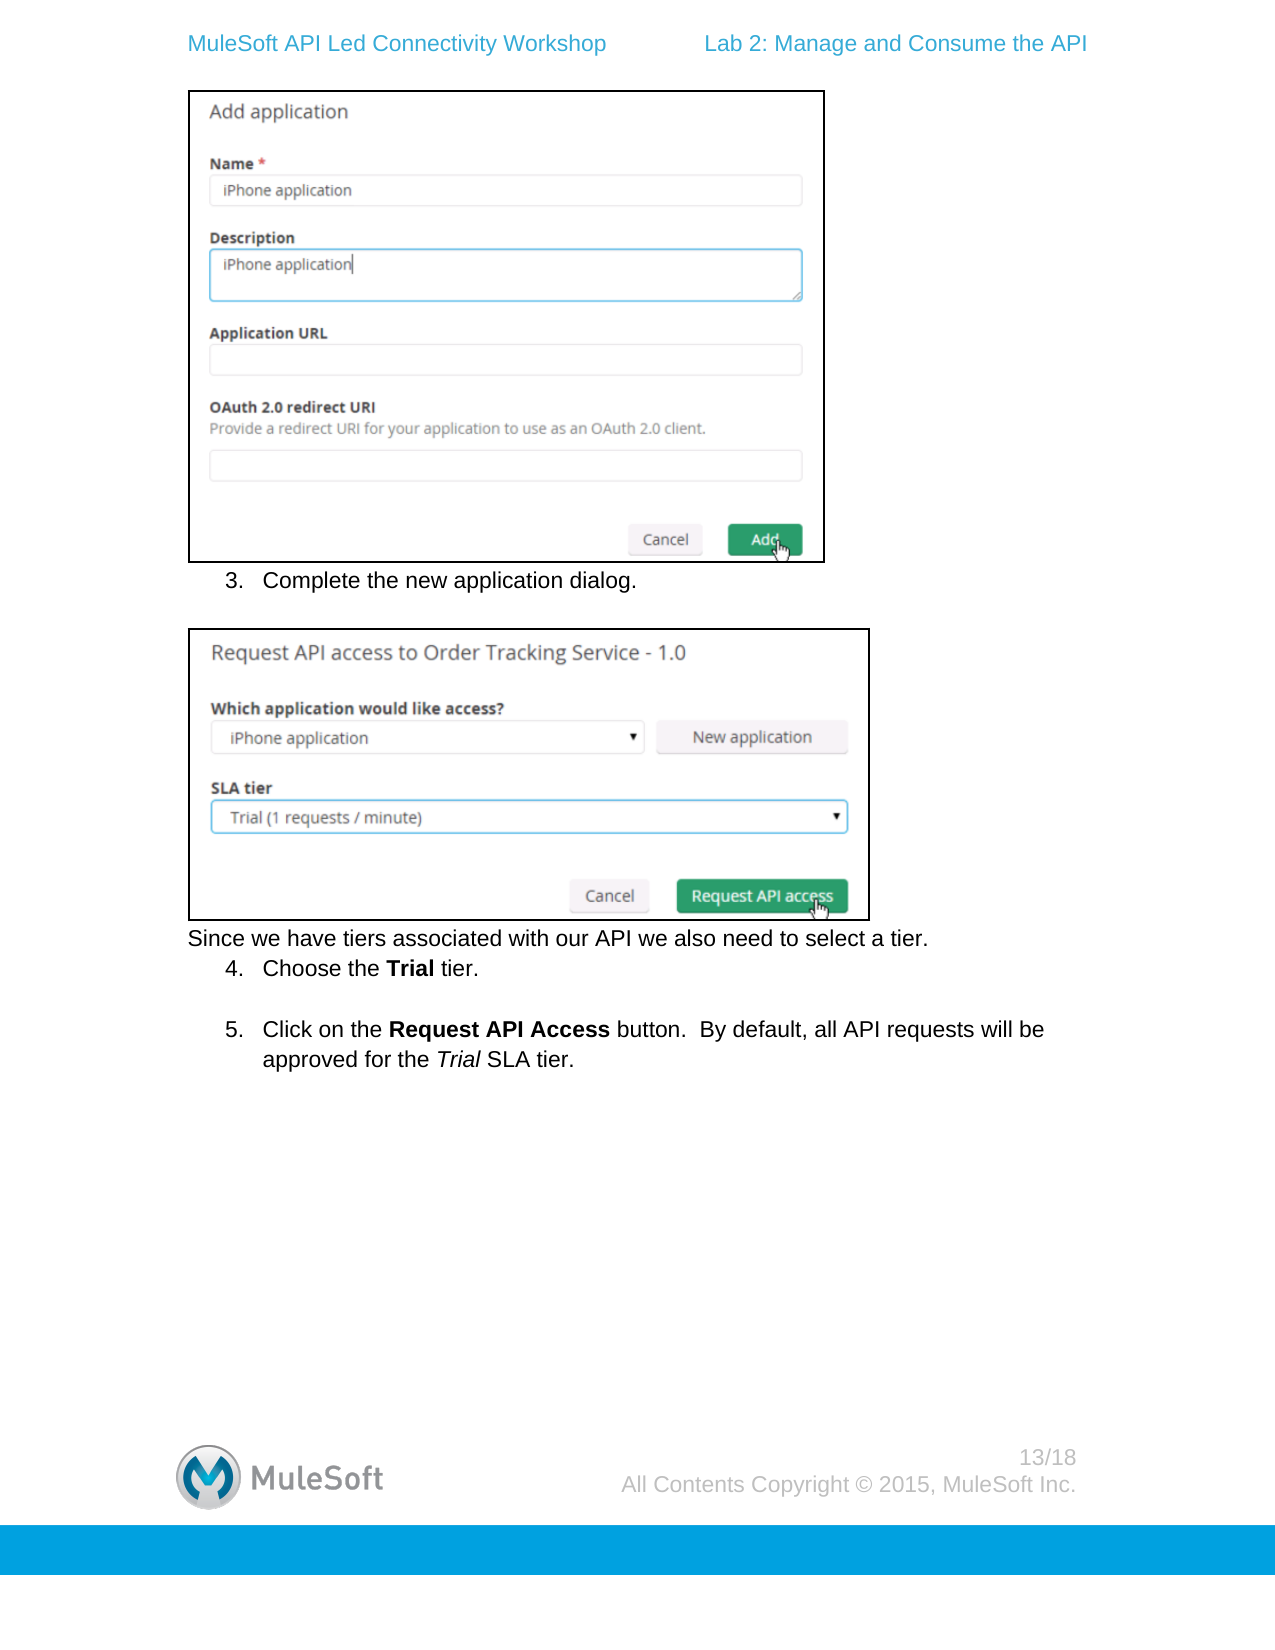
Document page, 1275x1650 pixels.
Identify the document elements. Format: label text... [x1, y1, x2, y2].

list Click on the Request API Access button. By default, all API requests will be approved for the Trial SLA tier. [225, 1016, 1087, 1072]
list Choose the Trial tier. [225, 955, 1087, 982]
picture [190, 92, 823, 561]
picture [176, 1444, 385, 1511]
text Since we have tiers associated with our API we also need to select a tier. [187, 925, 1087, 952]
picture [190, 630, 868, 919]
list Complete the new application dialog. [225, 567, 1087, 593]
